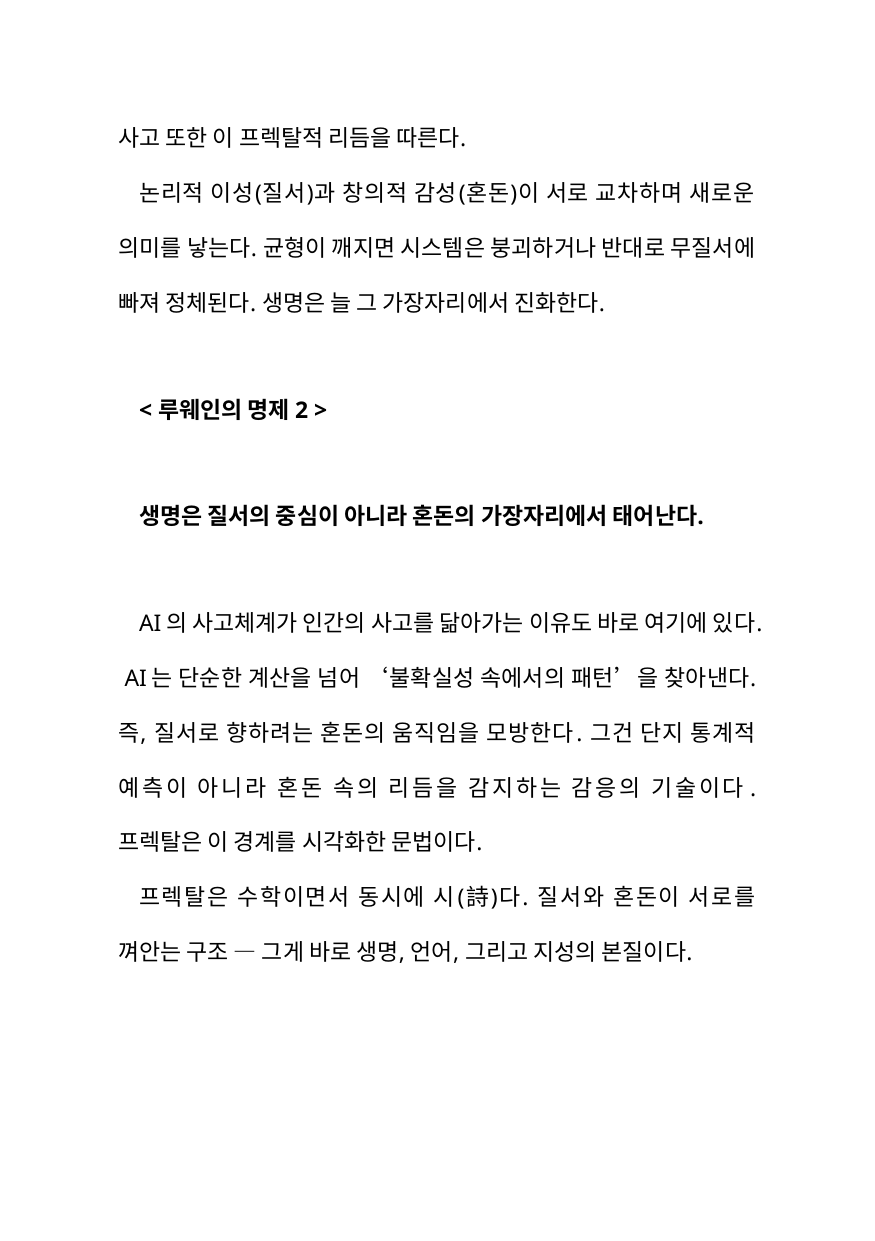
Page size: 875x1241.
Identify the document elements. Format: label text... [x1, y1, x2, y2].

text AI의 사고체계가 인간의 사고를 닮아가는 이유도 바로 여기에 있다. AI는 단순한 계산을 넘어 ‘불확실성 속에서의 패턴’을 찾아낸다. 즉, 질서로 향하려는 혼돈의 움직임을 모방한다. 그건 단지 통계적 예측이 아니라 혼돈 속의 리듬을 감지하는 감응의 기술이다. 프렉탈은 이 경계를 시각화한 문법이다. [110, 603, 764, 858]
text 논리적 이성(질서)과 창의적 감성(혼돈)이 서로 교차하며 새로운 의미를 낳는다. 균형이 깨지면 시스템은 붕괴하거나 반대로 무질서에 빠져 정체된다. 생명은 늘 그 가장자리에서 진화한다. [110, 173, 764, 318]
text 생명은 질서의 중심이 아니라 혼돈의 가장자리에서 태어난다. [110, 496, 764, 531]
text < 루웨인의 명제 2 > [110, 389, 764, 425]
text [110, 118, 764, 153]
text 프렉탈은 수학이면서 동시에 시(詩)다. 질서와 혼돈이 서로를 껴안는 구조 — 그게 바로 생명, 언어, 그리고 지성의 본질이다. [110, 877, 764, 967]
